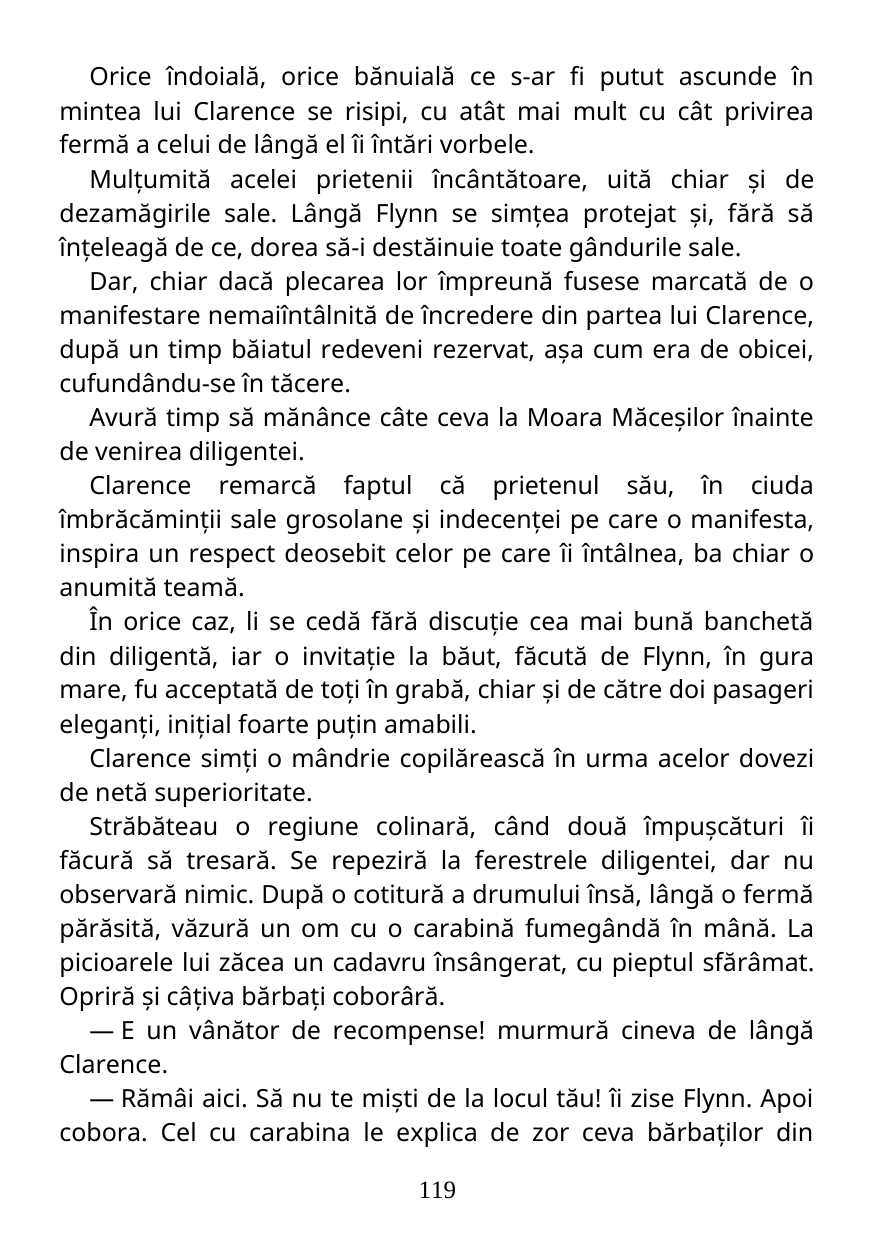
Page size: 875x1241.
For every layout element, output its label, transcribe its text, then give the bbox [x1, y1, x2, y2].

text — E un vânător de recompense! murmură cineva de lângă Clarence. [59, 1013, 815, 1081]
text În orice caz, li se cedă fără discuţie cea mai bună banchetă din diligentă, iar o invitaţie la băut, făcută de Flynn, în gura mare, fu acceptată de toţi în grabă, chiar şi de către doi pasageri eleganţi, iniţial foarte puţin amabili. [59, 604, 815, 740]
text Străbăteau o regiune colinară, când două împuşcături îi făcură să tresară. Se repeziră la ferestrele diligentei, dar nu observară nimic. După o cotitură a drumului însă, lângă o fermă părăsită, văzură un om cu o carabină fumegândă în mână. La picioarele lui zăcea un cadavru însângerat, cu pieptul sfărâmat. Opriră şi câţiva bărbaţi coborâră. [59, 808, 815, 1013]
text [59, 1081, 815, 1149]
text Mulţumită acelei prietenii încântătoare, uită chiar şi de dezamăgirile sale. Lângă Flynn se simţea protejat şi, fără să înţeleagă de ce, dorea să-i destăinuie toate gândurile sale. [59, 161, 815, 263]
text Dar, chiar dacă plecarea lor împreună fusese marcată de o manifestare nemaiîntâlnită de încredere din partea lui Clarence, după un timp băiatul redeveni rezervat, aşa cum era de obicei, cufundându-se în tăcere. [59, 263, 815, 400]
text Clarence simţi o mândrie copilărească în urma acelor dovezi de netă superioritate. [59, 740, 815, 808]
text Clarence remarcă faptul că prietenul său, în ciuda îmbrăcăminţii sale grosolane şi indecenţei pe care o manifesta, inspira un respect deosebit celor pe care îi întâlnea, ba chiar o anumită teamă. [59, 468, 815, 604]
text Avură timp să mănânce câte ceva la Moara Măceşilor înainte de venirea diligentei. [59, 400, 815, 468]
text Orice îndoială, orice bănuială ce s-ar fi putut ascunde în mintea lui Clarence se risipi, cu atât mai mult cu cât privirea fermă a celui de lângă el îi întări vorbele. [59, 59, 815, 161]
